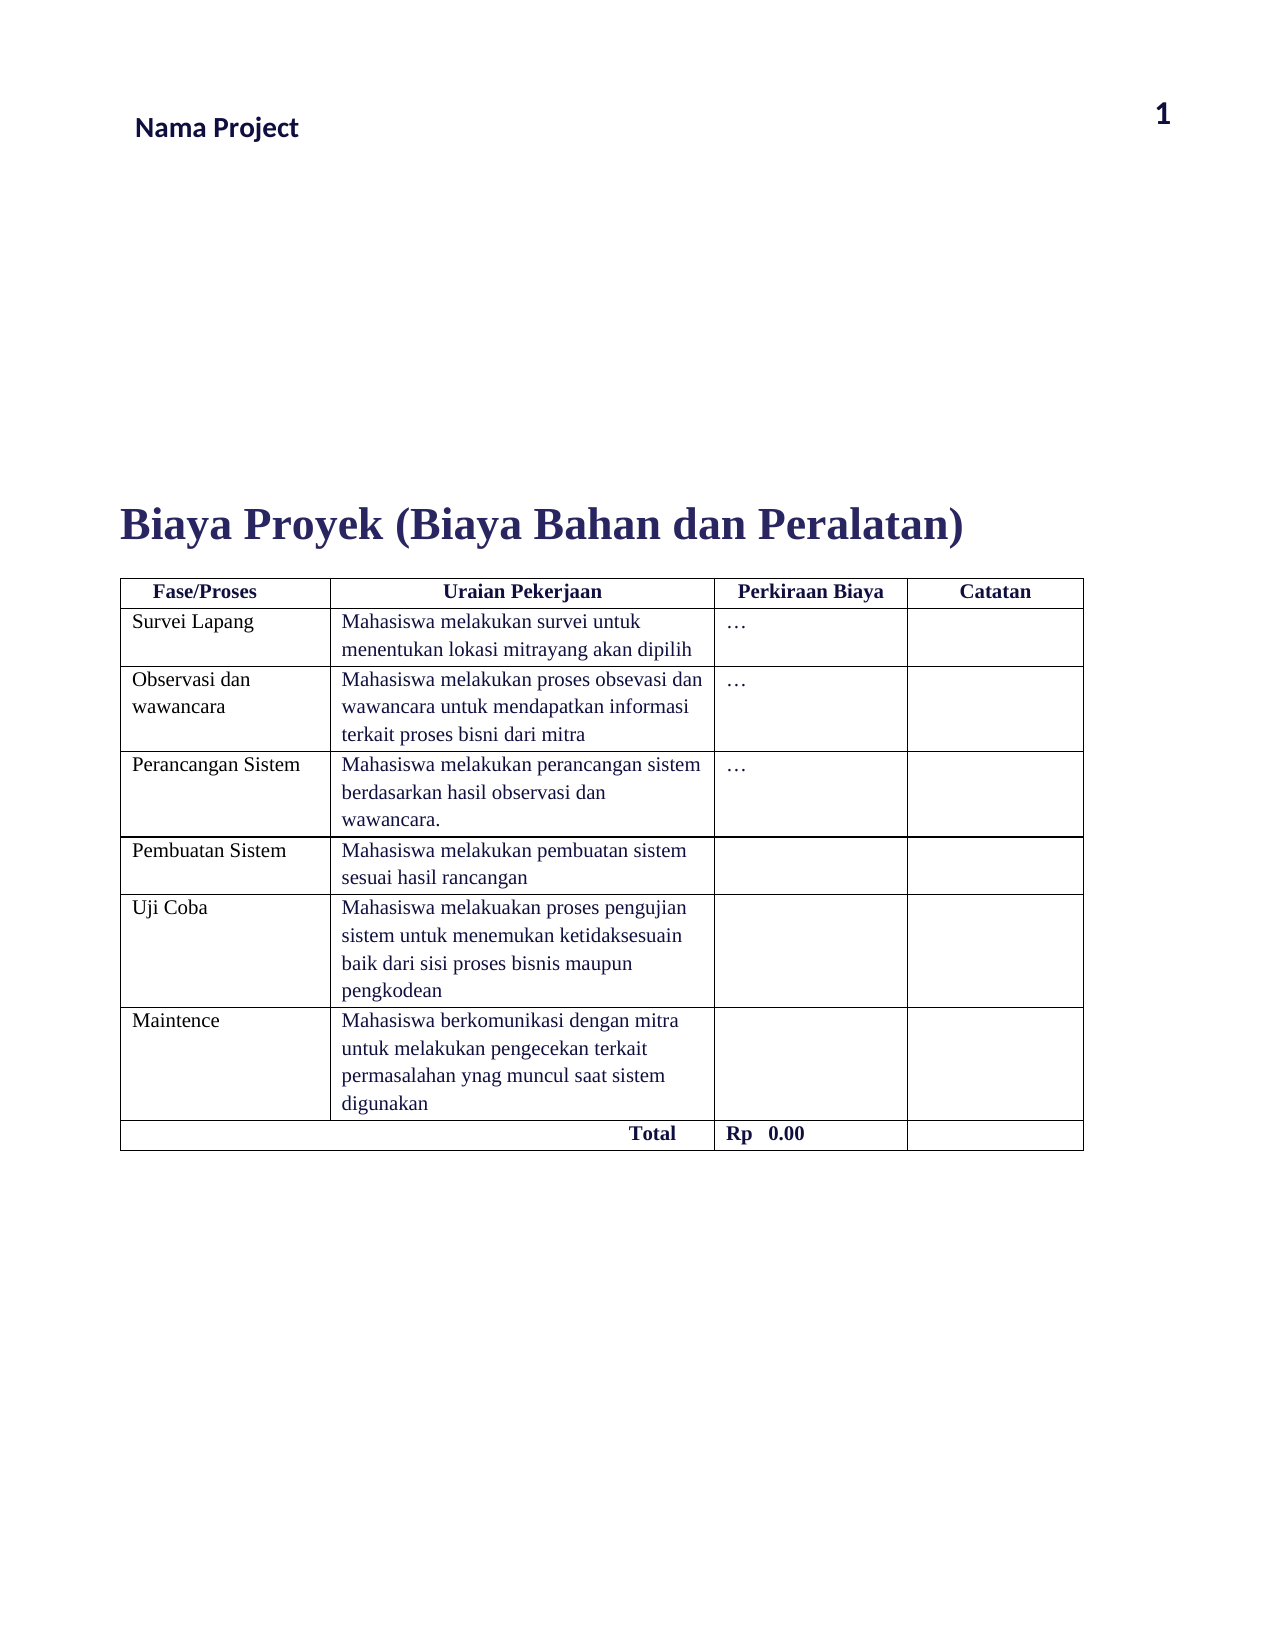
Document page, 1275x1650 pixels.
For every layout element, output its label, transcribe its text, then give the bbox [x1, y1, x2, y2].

table_cell [908, 667, 1083, 751]
table_header Catatan [908, 579, 1083, 608]
table_cell … [715, 609, 907, 666]
table_header Perkiraan Biaya [715, 579, 907, 608]
table_header Uraian Pekerjaan [331, 579, 714, 608]
table_cell [908, 752, 1083, 836]
table_header Fase/Proses [121, 579, 330, 608]
table_cell Mahasiswa melakuakan proses pengujian sistem untuk menemukan ketidaksesuain baik dari sisi proses bisnis maupun pengkodean [331, 895, 714, 1007]
table_cell Mahasiswa melakukan pembuatan sistem sesuai hasil rancangan [331, 838, 714, 894]
table_cell Observasi dan wawancara [121, 667, 330, 751]
table_cell [908, 895, 1083, 1007]
table_cell … [715, 752, 907, 836]
table_cell Uji Coba [121, 895, 330, 1007]
table_cell Rp 0.00 [715, 1121, 907, 1150]
table_cell Pembuatan Sistem [121, 838, 330, 894]
table_cell [715, 1008, 907, 1120]
table_cell Mahasiswa melakukan proses obsevasi dan wawancara untuk mendapatkan informasi terkait proses bisni dari mitra [331, 667, 714, 751]
table_cell [908, 1008, 1083, 1120]
table_cell … [715, 667, 907, 751]
table_cell Survei Lapang [121, 609, 330, 666]
table_cell Mahasiswa berkomunikasi dengan mitra untuk melakukan pengecekan terkait permasalahan ynag muncul saat sistem digunakan [331, 1008, 714, 1120]
table_cell [908, 1121, 1083, 1150]
table_cell Maintence [121, 1008, 330, 1120]
table_cell Total [121, 1121, 714, 1150]
text Biaya Proyek (Biaya Bahan dan Peralatan) [120, 497, 1155, 549]
table_cell Mahasiswa melakukan survei untuk menentukan lokasi mitrayang akan dipilih [331, 609, 714, 666]
table_cell [715, 895, 907, 1007]
table_cell [715, 838, 907, 894]
table_cell Mahasiswa melakukan perancangan sistem berdasarkan hasil observasi dan wawancara. [331, 752, 714, 836]
table_cell Perancangan Sistem [121, 752, 330, 836]
table_cell [908, 838, 1083, 894]
table_cell [908, 609, 1083, 666]
